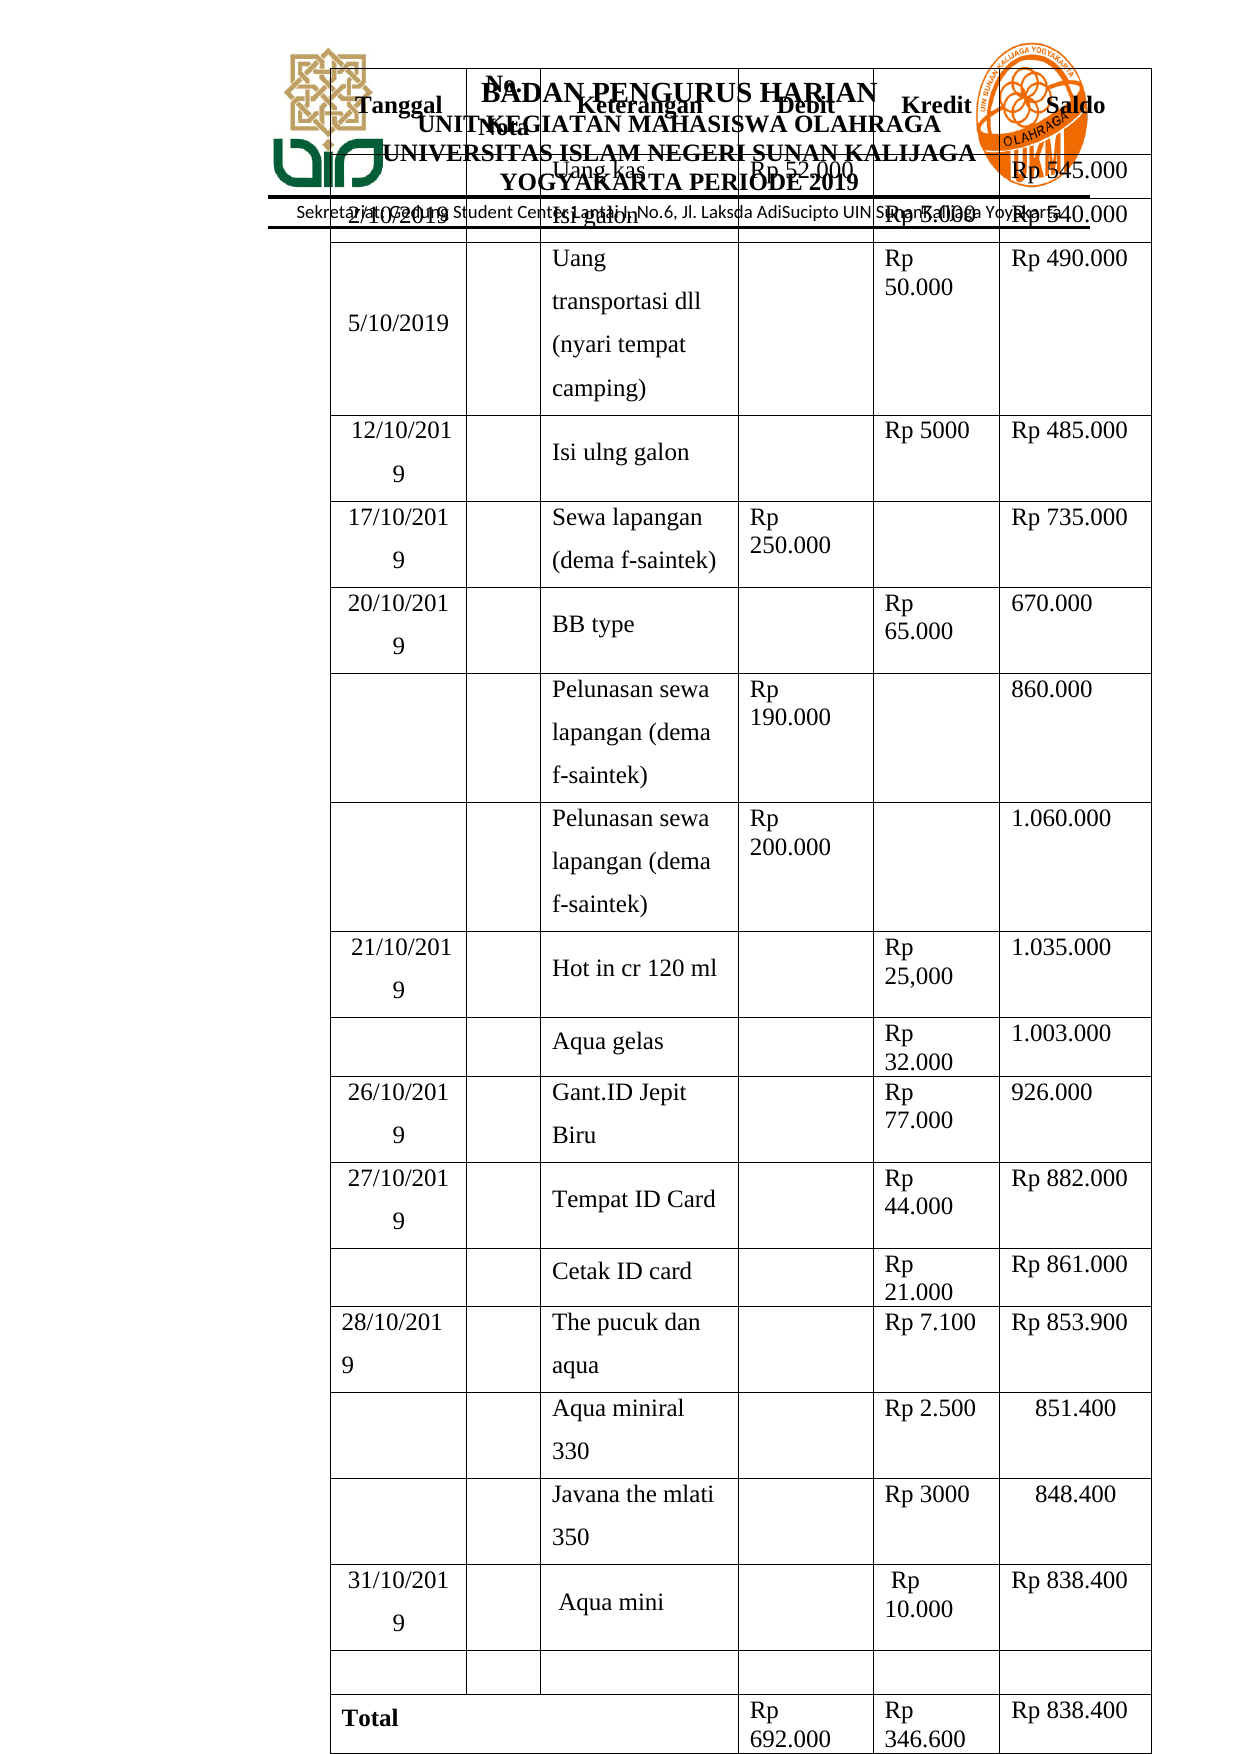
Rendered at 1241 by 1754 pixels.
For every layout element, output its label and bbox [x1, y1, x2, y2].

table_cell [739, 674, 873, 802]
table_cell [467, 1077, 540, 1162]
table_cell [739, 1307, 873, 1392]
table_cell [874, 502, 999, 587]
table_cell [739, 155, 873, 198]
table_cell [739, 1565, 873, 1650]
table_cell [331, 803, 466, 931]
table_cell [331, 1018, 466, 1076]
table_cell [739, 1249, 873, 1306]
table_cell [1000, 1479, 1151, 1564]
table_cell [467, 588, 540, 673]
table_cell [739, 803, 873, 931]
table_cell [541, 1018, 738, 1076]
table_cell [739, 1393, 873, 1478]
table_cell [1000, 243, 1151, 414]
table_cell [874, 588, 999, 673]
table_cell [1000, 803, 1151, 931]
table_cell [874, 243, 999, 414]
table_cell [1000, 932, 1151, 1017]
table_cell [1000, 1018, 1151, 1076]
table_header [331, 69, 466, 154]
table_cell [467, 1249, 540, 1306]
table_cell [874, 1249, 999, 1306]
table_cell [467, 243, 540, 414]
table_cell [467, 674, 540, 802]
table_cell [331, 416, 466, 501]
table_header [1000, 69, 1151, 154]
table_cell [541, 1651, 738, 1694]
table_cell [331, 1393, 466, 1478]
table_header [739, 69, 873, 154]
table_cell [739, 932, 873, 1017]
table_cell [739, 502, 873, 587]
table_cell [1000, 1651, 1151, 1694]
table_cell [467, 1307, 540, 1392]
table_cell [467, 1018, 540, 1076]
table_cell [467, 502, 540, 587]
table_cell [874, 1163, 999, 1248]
picture [972, 40, 1092, 68]
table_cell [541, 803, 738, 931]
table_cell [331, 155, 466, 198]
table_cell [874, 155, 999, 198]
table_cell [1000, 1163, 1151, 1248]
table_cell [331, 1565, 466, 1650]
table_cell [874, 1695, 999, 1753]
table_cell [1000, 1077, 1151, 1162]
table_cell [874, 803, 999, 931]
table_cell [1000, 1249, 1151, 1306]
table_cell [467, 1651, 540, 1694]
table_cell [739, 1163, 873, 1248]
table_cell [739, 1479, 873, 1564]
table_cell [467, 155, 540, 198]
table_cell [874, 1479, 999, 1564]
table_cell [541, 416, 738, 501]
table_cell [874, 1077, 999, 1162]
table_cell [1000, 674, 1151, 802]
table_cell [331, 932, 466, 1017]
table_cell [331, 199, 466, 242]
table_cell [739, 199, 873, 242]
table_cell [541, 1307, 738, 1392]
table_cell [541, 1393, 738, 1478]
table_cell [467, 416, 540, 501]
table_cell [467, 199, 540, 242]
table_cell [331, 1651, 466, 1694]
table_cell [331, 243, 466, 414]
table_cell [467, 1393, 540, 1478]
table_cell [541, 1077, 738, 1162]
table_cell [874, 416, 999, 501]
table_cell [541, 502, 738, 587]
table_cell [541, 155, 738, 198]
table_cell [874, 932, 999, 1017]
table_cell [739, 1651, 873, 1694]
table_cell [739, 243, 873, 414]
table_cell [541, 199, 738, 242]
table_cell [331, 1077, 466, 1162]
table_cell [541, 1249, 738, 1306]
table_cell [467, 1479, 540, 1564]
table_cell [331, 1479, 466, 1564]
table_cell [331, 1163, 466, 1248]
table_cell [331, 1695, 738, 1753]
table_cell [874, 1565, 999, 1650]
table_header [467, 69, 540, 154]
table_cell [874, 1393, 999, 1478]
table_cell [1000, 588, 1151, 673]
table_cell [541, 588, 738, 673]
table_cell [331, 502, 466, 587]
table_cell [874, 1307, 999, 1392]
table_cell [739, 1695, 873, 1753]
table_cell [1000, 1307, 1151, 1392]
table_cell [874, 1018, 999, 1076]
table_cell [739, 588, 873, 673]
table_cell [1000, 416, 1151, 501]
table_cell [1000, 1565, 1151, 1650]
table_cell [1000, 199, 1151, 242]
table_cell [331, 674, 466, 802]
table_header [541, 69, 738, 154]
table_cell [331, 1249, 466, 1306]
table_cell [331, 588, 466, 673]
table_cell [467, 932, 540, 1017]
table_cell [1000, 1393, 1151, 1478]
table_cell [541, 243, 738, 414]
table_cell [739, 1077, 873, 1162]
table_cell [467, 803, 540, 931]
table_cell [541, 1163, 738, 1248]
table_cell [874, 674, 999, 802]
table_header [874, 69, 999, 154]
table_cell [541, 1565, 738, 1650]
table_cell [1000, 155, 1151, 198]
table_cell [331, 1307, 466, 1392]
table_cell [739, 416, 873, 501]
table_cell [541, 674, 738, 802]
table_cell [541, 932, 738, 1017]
picture [272, 47, 384, 188]
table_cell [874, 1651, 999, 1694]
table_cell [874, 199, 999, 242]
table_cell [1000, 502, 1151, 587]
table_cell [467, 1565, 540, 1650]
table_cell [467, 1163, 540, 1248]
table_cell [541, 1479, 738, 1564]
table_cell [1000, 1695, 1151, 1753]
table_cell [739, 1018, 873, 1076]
